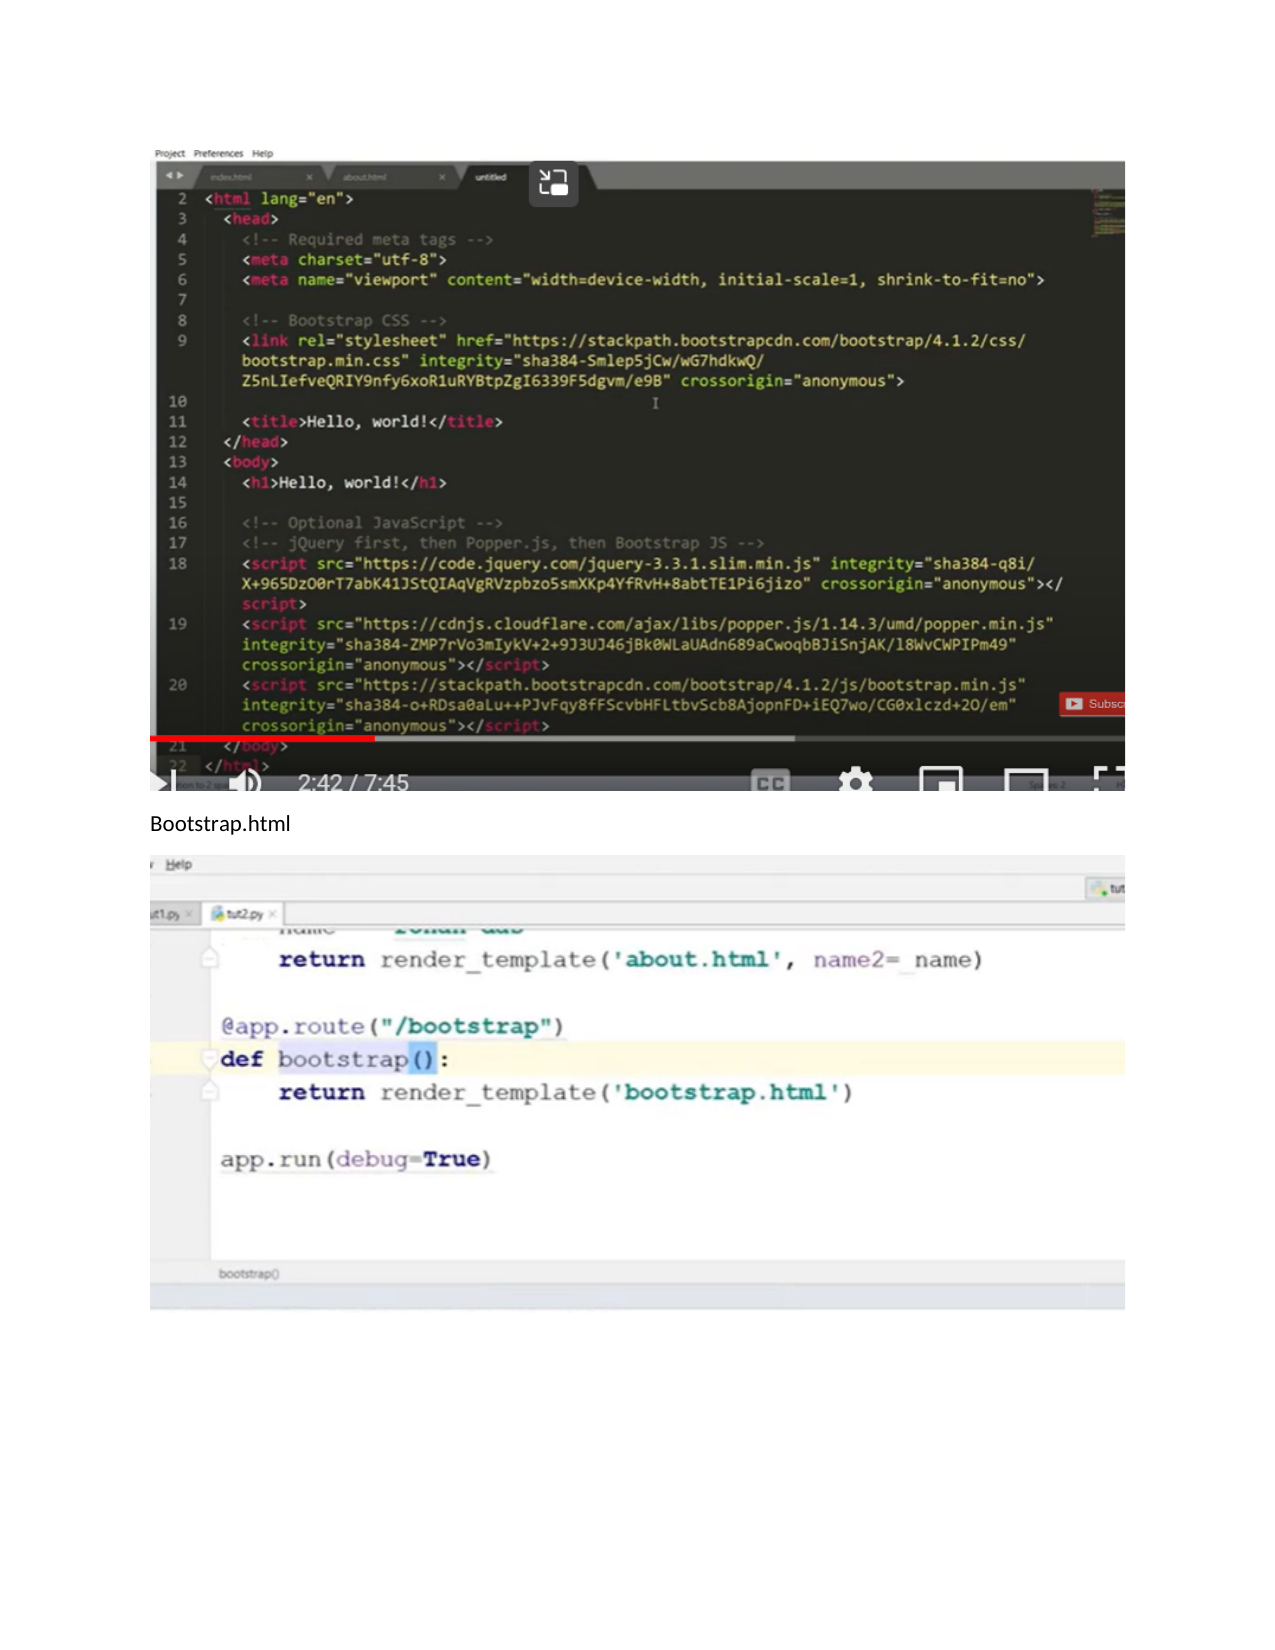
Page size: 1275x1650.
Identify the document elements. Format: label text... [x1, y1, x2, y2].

picture [150, 855, 1125, 1313]
text Bootstrap.html [150, 809, 1125, 837]
picture [150, 150, 1125, 791]
